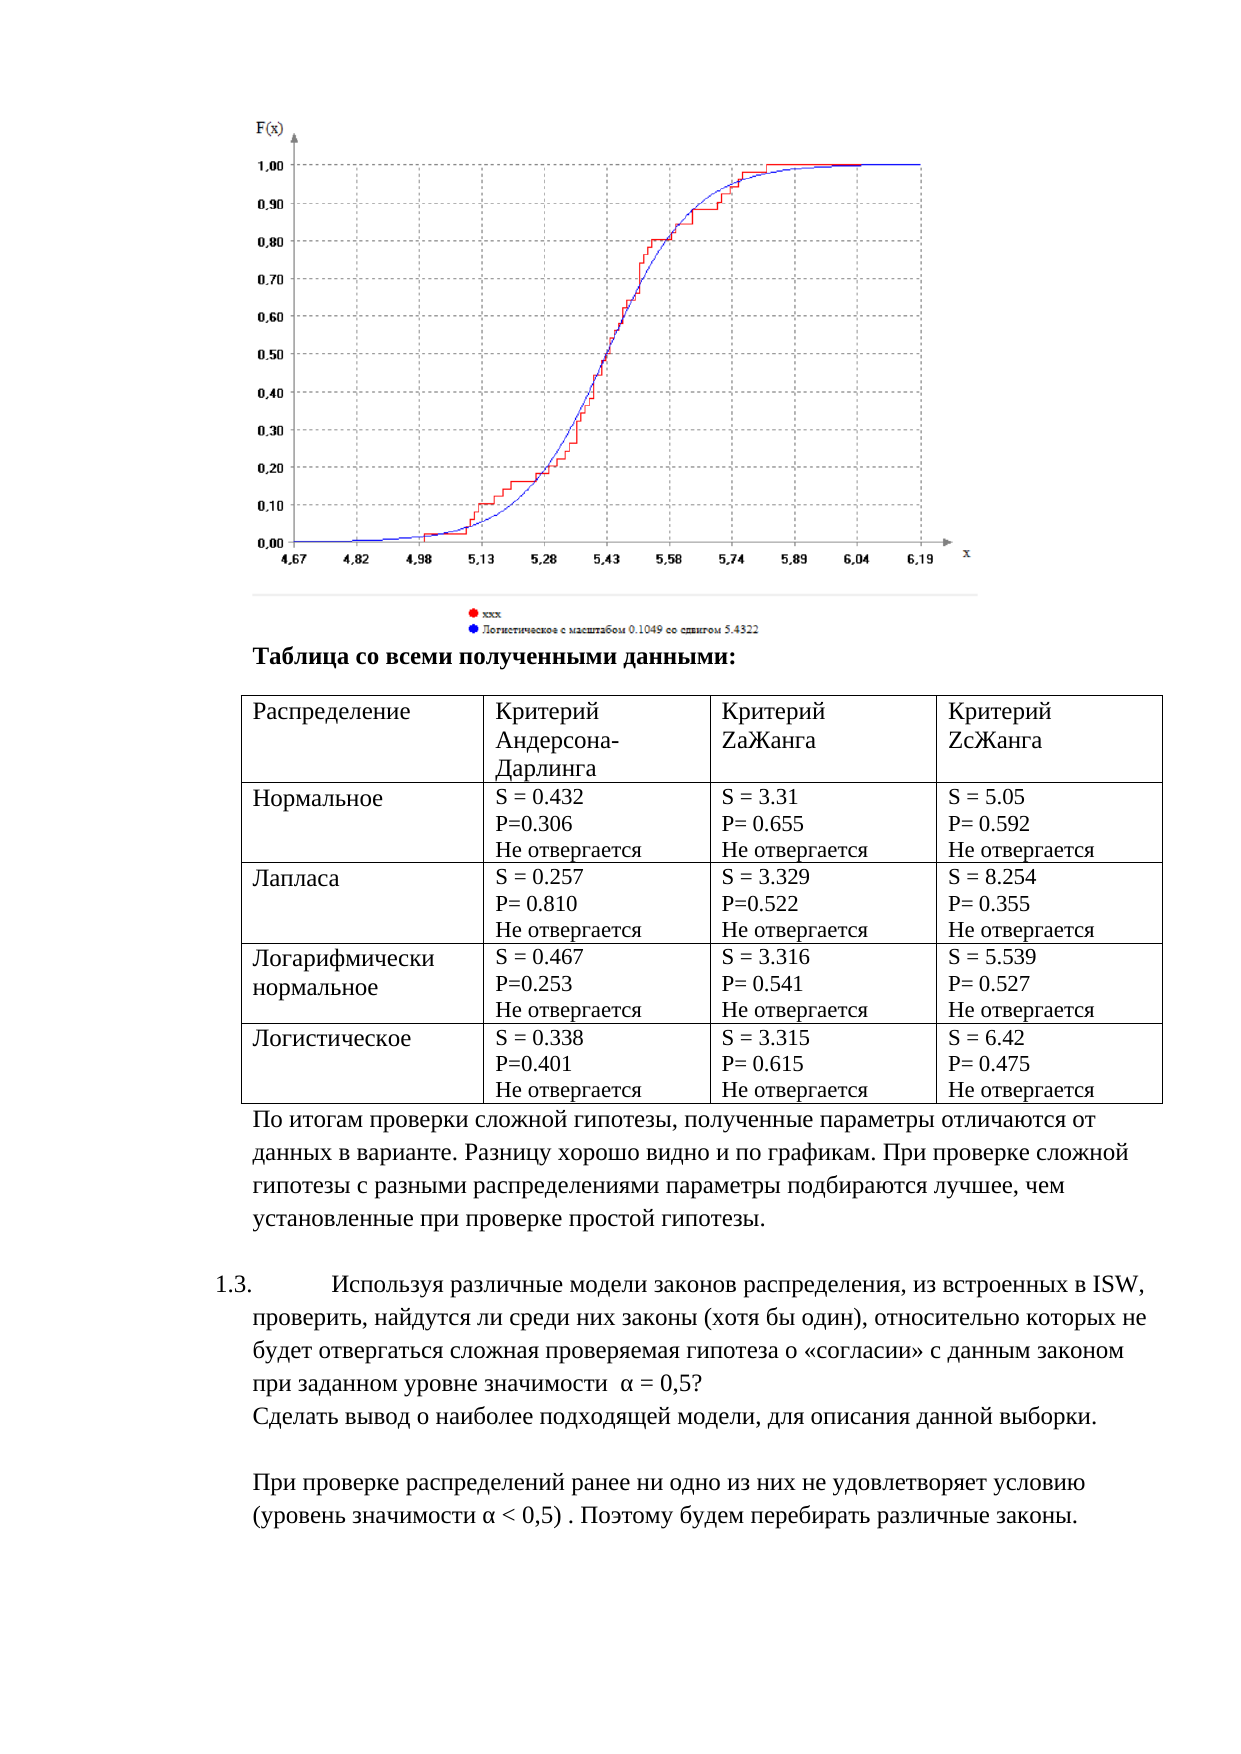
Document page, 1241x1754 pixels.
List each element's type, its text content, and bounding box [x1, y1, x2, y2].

table_cell S = 5.05 P= 0.592 Не отвергается [937, 783, 1162, 862]
table_cell S = 8.254 P= 0.355 Не отвергается [937, 863, 1162, 942]
table_cell Логистическое [242, 1024, 483, 1103]
list По итогам проверки сложной гипотезы, полученные параметры отличаются от данных в варианте. Разницу хорошо видно и по графикам. При проверке сложной гипотезы с разными распределениями параметры подбираются лучшее, чем установленные при проверке простой гипотезы. [252, 1104, 1152, 1231]
table_header Критерий Андерсона-Дарлинга [484, 696, 710, 782]
table_cell S = 3.31 P= 0.655 Не отвергается [711, 783, 936, 862]
table_cell S = 6.42 P= 0.475 Не отвергается [937, 1024, 1162, 1103]
table_cell S = 5.539 P= 0.527 Не отвергается [937, 944, 1162, 1022]
table_cell S = 3.329 P=0.522 Не отвергается [711, 863, 936, 942]
picture [252, 118, 978, 637]
table_cell S = 0.432 P=0.306 Не отвергается [484, 783, 710, 862]
table_cell S = 3.316 P= 0.541 Не отвергается [711, 944, 936, 1022]
table_cell Логарифмически нормальное [242, 944, 483, 1022]
table_cell S = 3.315 P= 0.615 Не отвергается [711, 1024, 936, 1103]
table_cell S = 0.467 P=0.253 Не отвергается [484, 944, 710, 1022]
list При проверке распределений ранее ни одно из них не удовлетворяет условию (уровень значимости α < 0,5) . Поэтому будем перебирать различные законы. [252, 1467, 1152, 1529]
list Сделать вывод о наиболее подходящей модели, для описания данной выборки. [252, 1401, 1152, 1429]
table_header Критерий ZсЖанга [937, 696, 1162, 782]
table_cell Лапласа [242, 863, 483, 942]
table_header Критерий ZаЖанга [711, 696, 936, 782]
table_header Распределение [242, 696, 483, 782]
table_cell Нормальное [242, 783, 483, 862]
table_cell S = 0.257 P= 0.810 Не отвергается [484, 863, 710, 942]
table_cell S = 0.338 P=0.401 Не отвергается [484, 1024, 710, 1103]
list Используя различные модели законов распределения, из встроенных в ISW, проверить, найдутся ли среди них законы (хотя бы один), относительно которых не будет отвергаться сложная проверяемая гипотеза о «согласии» с данным законом при заданном уровне значимости α = 0,5? [215, 1269, 1152, 1397]
list Таблица со всеми полученными данными: [252, 641, 1152, 670]
